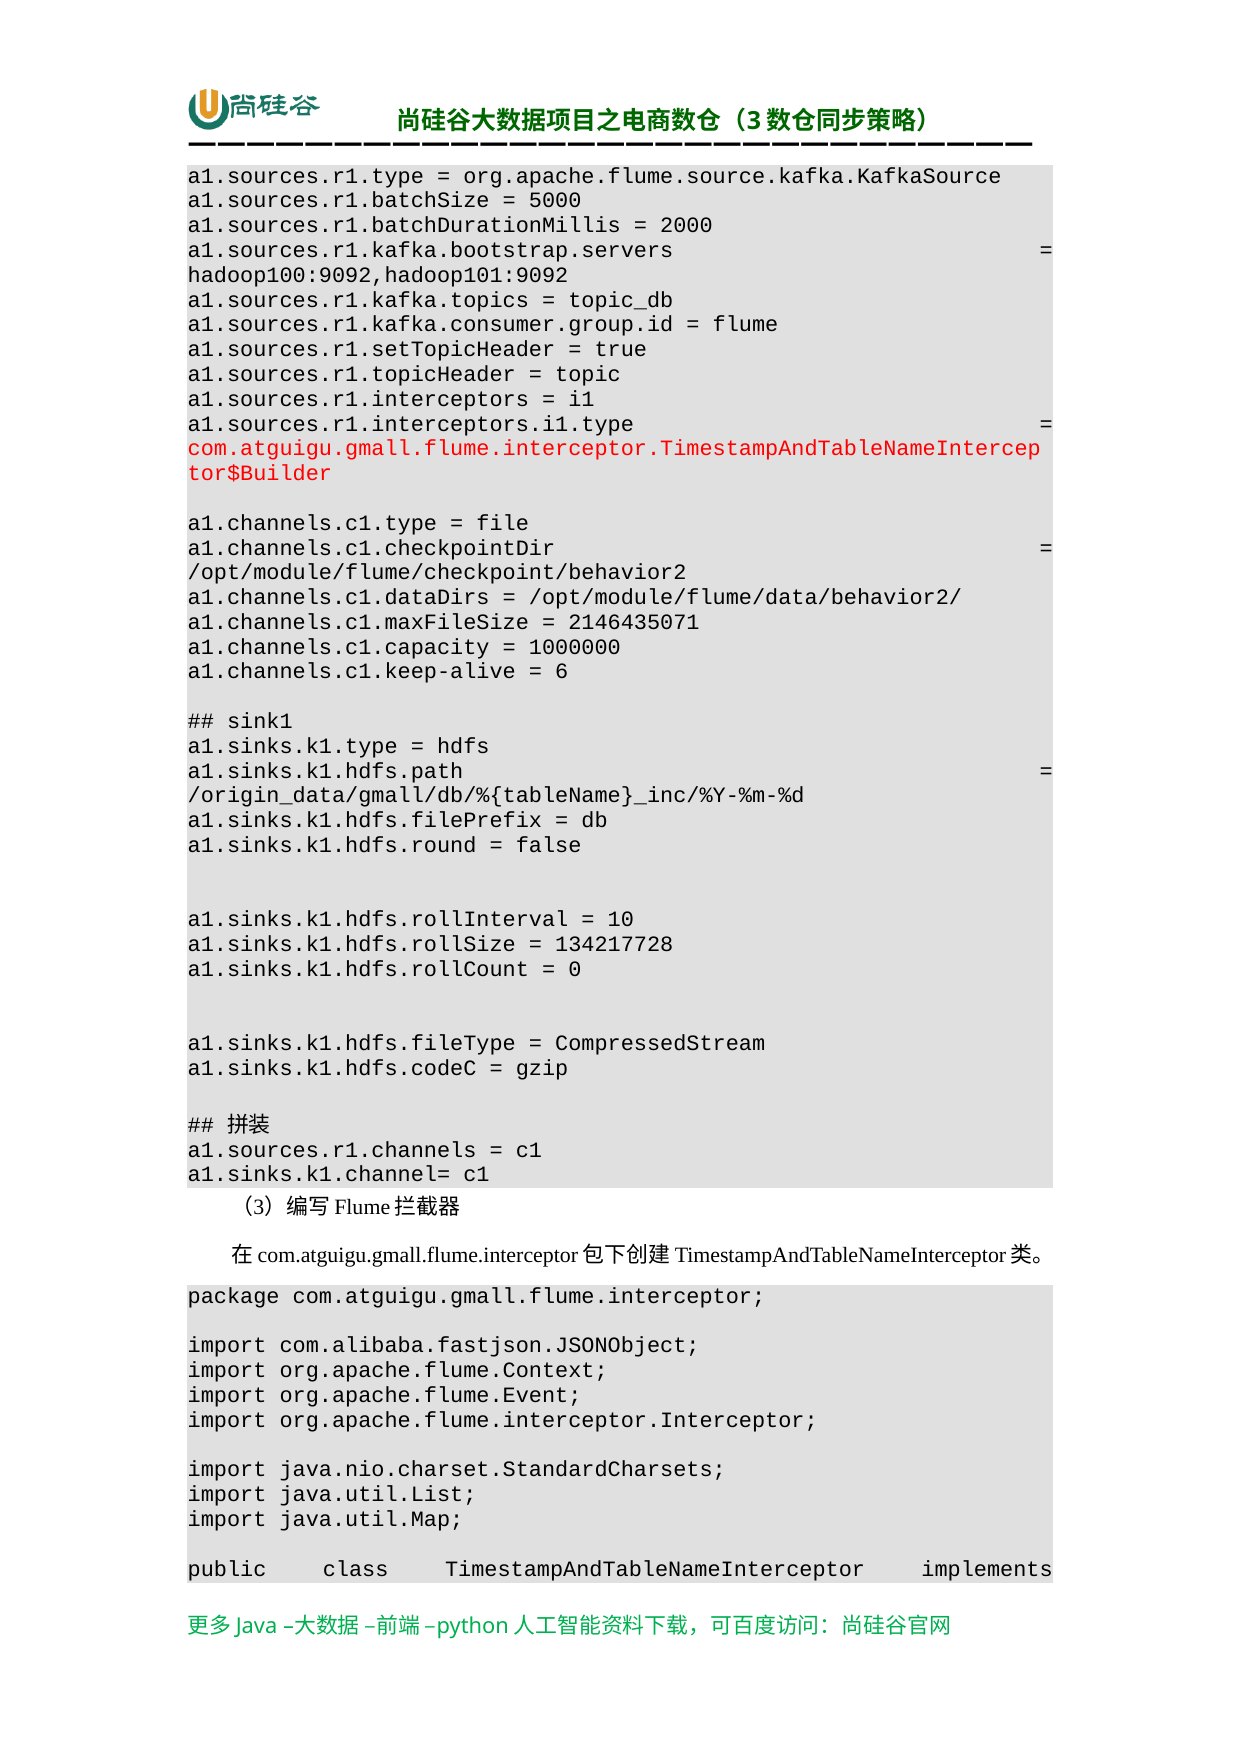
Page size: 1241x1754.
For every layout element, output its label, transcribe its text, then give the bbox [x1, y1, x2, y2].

text a1.sinks.k1.hdfs.path = /origin_data/gmall/db/%{tableName}_inc/%Y-%m-%d [187, 760, 1053, 809]
text a1.sources.r1.batchDurationMillis = 2000 [187, 214, 1053, 239]
text a1.channels.c1.maxFileSize = 2146435071 [187, 611, 1053, 636]
text a1.sources.r1.type = org.apache.flume.source.kafka.KafkaSource [187, 165, 1053, 189]
text a1.sources.r1.batchSize = 5000 [187, 189, 1053, 214]
text a1.sources.r1.interceptors.i1.type = com.atguigu.gmall.flume.interceptor.TimestampAndTableNameInterceptor$Builder [187, 413, 1053, 487]
text package com.atguigu.gmall.flume.interceptor; [187, 1285, 1053, 1310]
text import java.nio.charset.StandardCharsets; [187, 1459, 1053, 1483]
text a1.channels.c1.checkpointDir = /opt/module/flume/checkpoint/behavior2 [187, 537, 1053, 586]
picture [187, 88, 320, 130]
text a1.sinks.k1.hdfs.round = false [187, 834, 1053, 859]
text a1.sinks.k1.hdfs.rollSize = 134217728 [187, 933, 1053, 958]
text a1.sources.r1.channels = c1 [187, 1139, 1053, 1164]
text a1.channels.c1.type = file [187, 512, 1053, 537]
text a1.sinks.k1.hdfs.fileType = CompressedStream [187, 1032, 1053, 1057]
text import java.util.Map; [187, 1508, 1053, 1533]
text （3）编写Flume拦截器 [187, 1188, 1053, 1221]
text a1.channels.c1.capacity = 1000000 [187, 636, 1053, 661]
text import java.util.List; [187, 1483, 1053, 1508]
text ## 拼装 [187, 1107, 1053, 1139]
text import org.apache.flume.interceptor.Interceptor; [187, 1409, 1053, 1434]
text a1.sources.r1.interceptors = i1 [187, 388, 1053, 413]
text a1.sources.r1.kafka.bootstrap.servers = hadoop100:9092,hadoop101:9092 [187, 239, 1053, 289]
text import org.apache.flume.Event; [187, 1384, 1053, 1409]
text a1.sources.r1.kafka.consumer.group.id = flume [187, 313, 1053, 338]
text a1.channels.c1.dataDirs = /opt/module/flume/data/behavior2/ [187, 586, 1053, 611]
text a1.sinks.k1.hdfs.codeC = gzip [187, 1057, 1053, 1082]
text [187, 1558, 1053, 1583]
text import org.apache.flume.Context; [187, 1359, 1053, 1384]
text 在com.atguigu.gmall.flume.interceptor包下创建TimestampAndTableNameInterceptor类。 [187, 1237, 1053, 1269]
text a1.sinks.k1.hdfs.rollInterval = 10 [187, 908, 1053, 933]
text a1.sinks.k1.hdfs.rollCount = 0 [187, 958, 1053, 983]
text a1.sinks.k1.type = hdfs [187, 735, 1053, 760]
text a1.sources.r1.setTopicHeader = true [187, 338, 1053, 363]
text ## sink1 [187, 710, 1053, 735]
text a1.sources.r1.kafka.topics = topic_db [187, 289, 1053, 313]
text import com.alibaba.fastjson.JSONObject; [187, 1335, 1053, 1359]
text a1.channels.c1.keep-alive = 6 [187, 661, 1053, 685]
text a1.sinks.k1.channel= c1 [187, 1164, 1053, 1188]
text a1.sinks.k1.hdfs.filePrefix = db [187, 809, 1053, 834]
text a1.sources.r1.topicHeader = topic [187, 363, 1053, 388]
